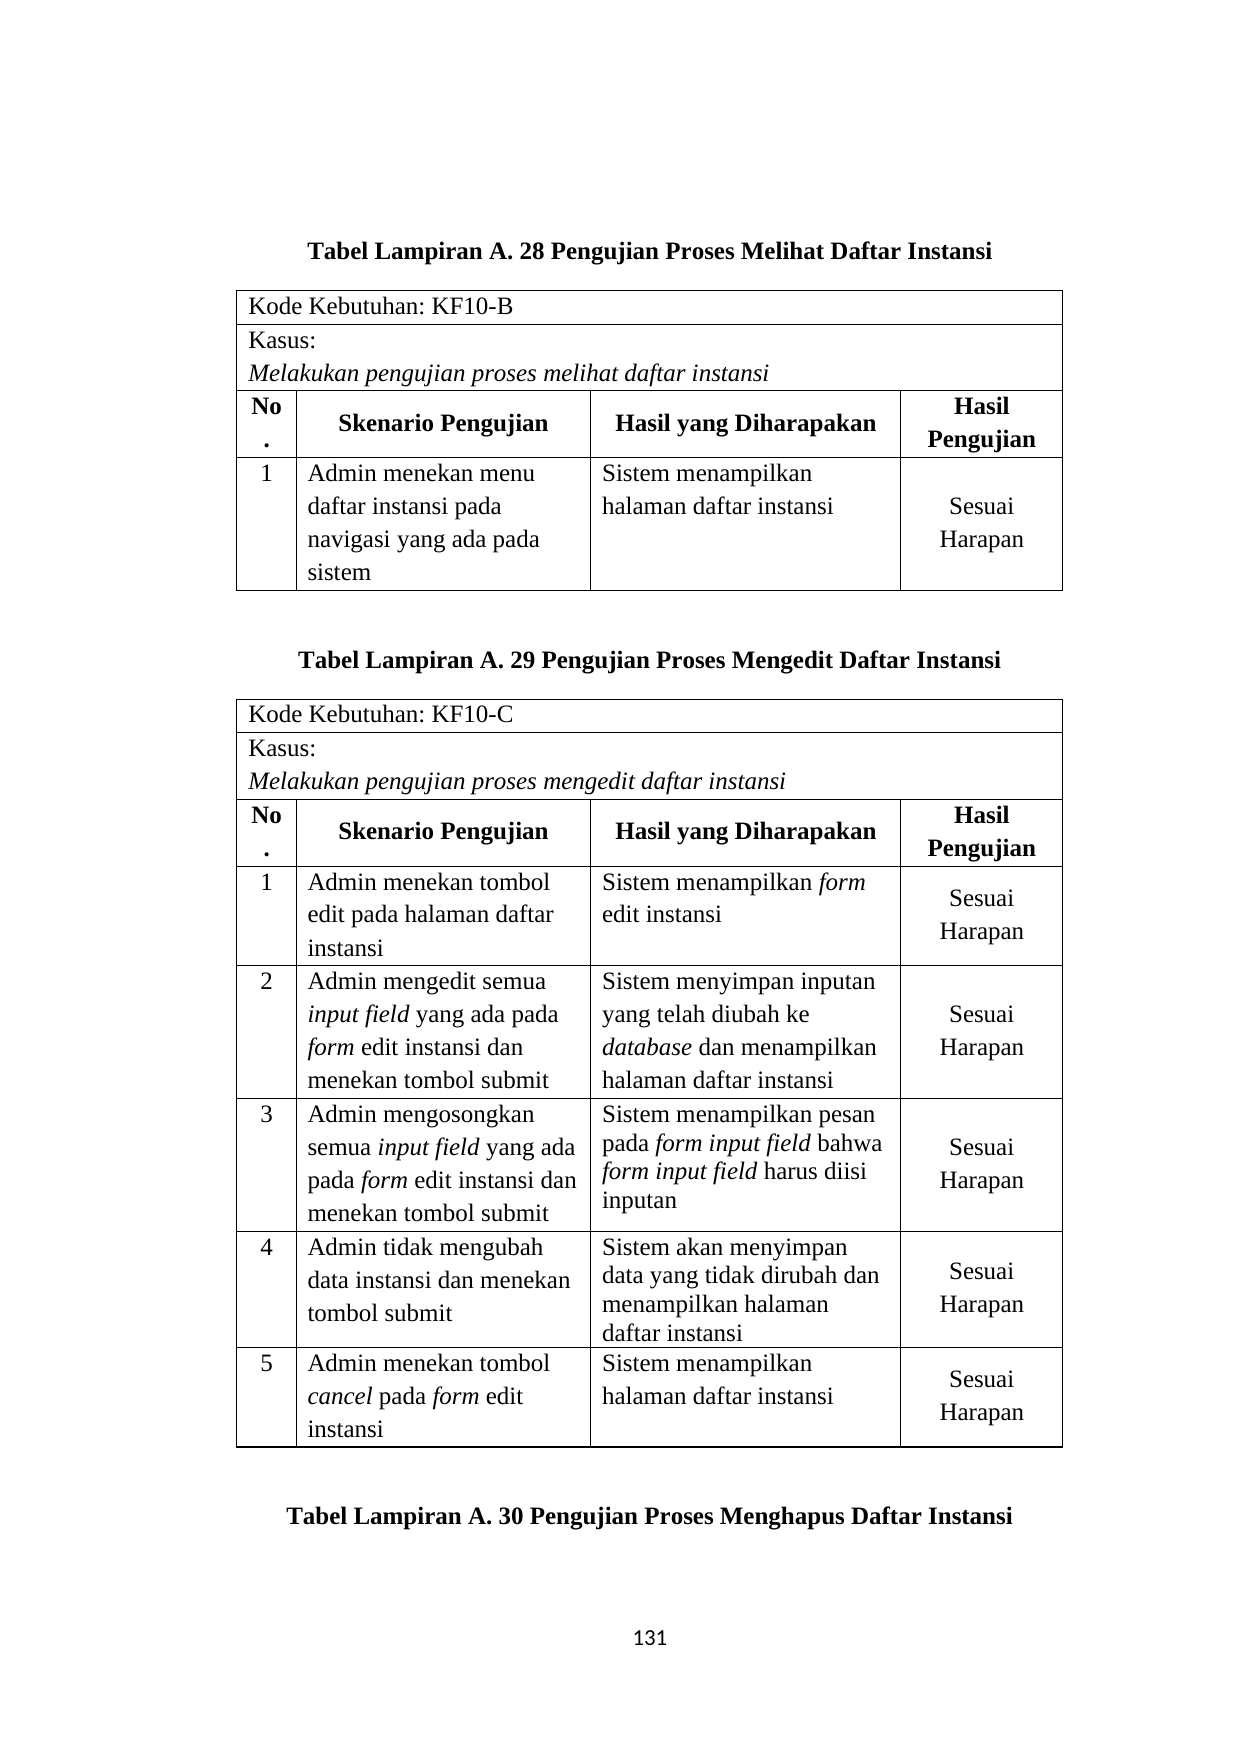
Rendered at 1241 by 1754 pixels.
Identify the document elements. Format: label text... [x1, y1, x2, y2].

table_cell Admin menekan tombol cancel pada form edit instansi [297, 1348, 590, 1446]
table_cell Hasil Pengujian [901, 800, 1062, 866]
table_cell 3 [237, 1099, 296, 1231]
table_cell Admin tidak mengubah data instansi dan menekan tombol submit [297, 1232, 590, 1347]
table_cell Skenario Pengujian [297, 800, 590, 866]
table_cell Sistem menampilkan halaman daftar instansi [591, 458, 900, 590]
table_cell Sistem menampilkan halaman daftar instansi [591, 1348, 900, 1446]
table_cell 2 [237, 966, 296, 1098]
table_cell Sistem menampilkan pesan pada form input field bahwa form input field harus diisi inputan [591, 1099, 900, 1231]
table_cell Sesuai Harapan [901, 1099, 1062, 1231]
table_cell 4 [237, 1232, 296, 1347]
table_cell Hasil yang Diharapakan [591, 391, 900, 457]
table_cell Kasus: Melakukan pengujian proses melihat daftar instansi [237, 325, 1062, 390]
table_cell Sistem menyimpan inputan yang telah diubah ke database dan menampilkan halaman daftar instansi [591, 966, 900, 1098]
table_cell Admin mengosongkan semua input field yang ada pada form edit instansi dan menekan tombol submit [297, 1099, 590, 1231]
table_cell No. [237, 391, 296, 457]
table_cell Admin menekan menu daftar instansi pada navigasi yang ada pada sistem [297, 458, 590, 590]
text Tabel Lampiran A. 30 Pengujian Proses Menghapus Daftar Instansi [236, 1501, 1063, 1530]
table_header Kode Kebutuhan: KF10-B [237, 291, 1062, 324]
text Tabel Lampiran A. 29 Pengujian Proses Mengedit Daftar Instansi [236, 645, 1063, 673]
table_cell Hasil Pengujian [901, 391, 1062, 457]
table_cell Skenario Pengujian [297, 391, 590, 457]
table_cell Sesuai Harapan [901, 1348, 1062, 1446]
table_cell Hasil yang Diharapakan [591, 800, 900, 866]
table_cell Sesuai Harapan [901, 458, 1062, 590]
table_cell No. [237, 800, 296, 866]
table_cell Admin mengedit semua input field yang ada pada form edit instansi dan menekan tombol submit [297, 966, 590, 1098]
table_cell Admin menekan tombol edit pada halaman daftar instansi [297, 867, 590, 965]
table_cell Kasus: Melakukan pengujian proses mengedit daftar instansi [237, 733, 1062, 799]
table_cell Sesuai Harapan [901, 867, 1062, 965]
table_cell 1 [237, 867, 296, 965]
table_cell Sesuai Harapan [901, 1232, 1062, 1347]
table_cell Sesuai Harapan [901, 966, 1062, 1098]
text Tabel Lampiran A. 28 Pengujian Proses Melihat Daftar Instansi [236, 236, 1063, 265]
table_header Kode Kebutuhan: KF10-C [237, 700, 1062, 732]
table_cell Sistem menampilkan form edit instansi [591, 867, 900, 965]
table_cell Sistem akan menyimpan data yang tidak dirubah dan menampilkan halaman daftar instansi [591, 1232, 900, 1347]
table_cell 1 [237, 458, 296, 590]
table_cell 5 [237, 1348, 296, 1446]
